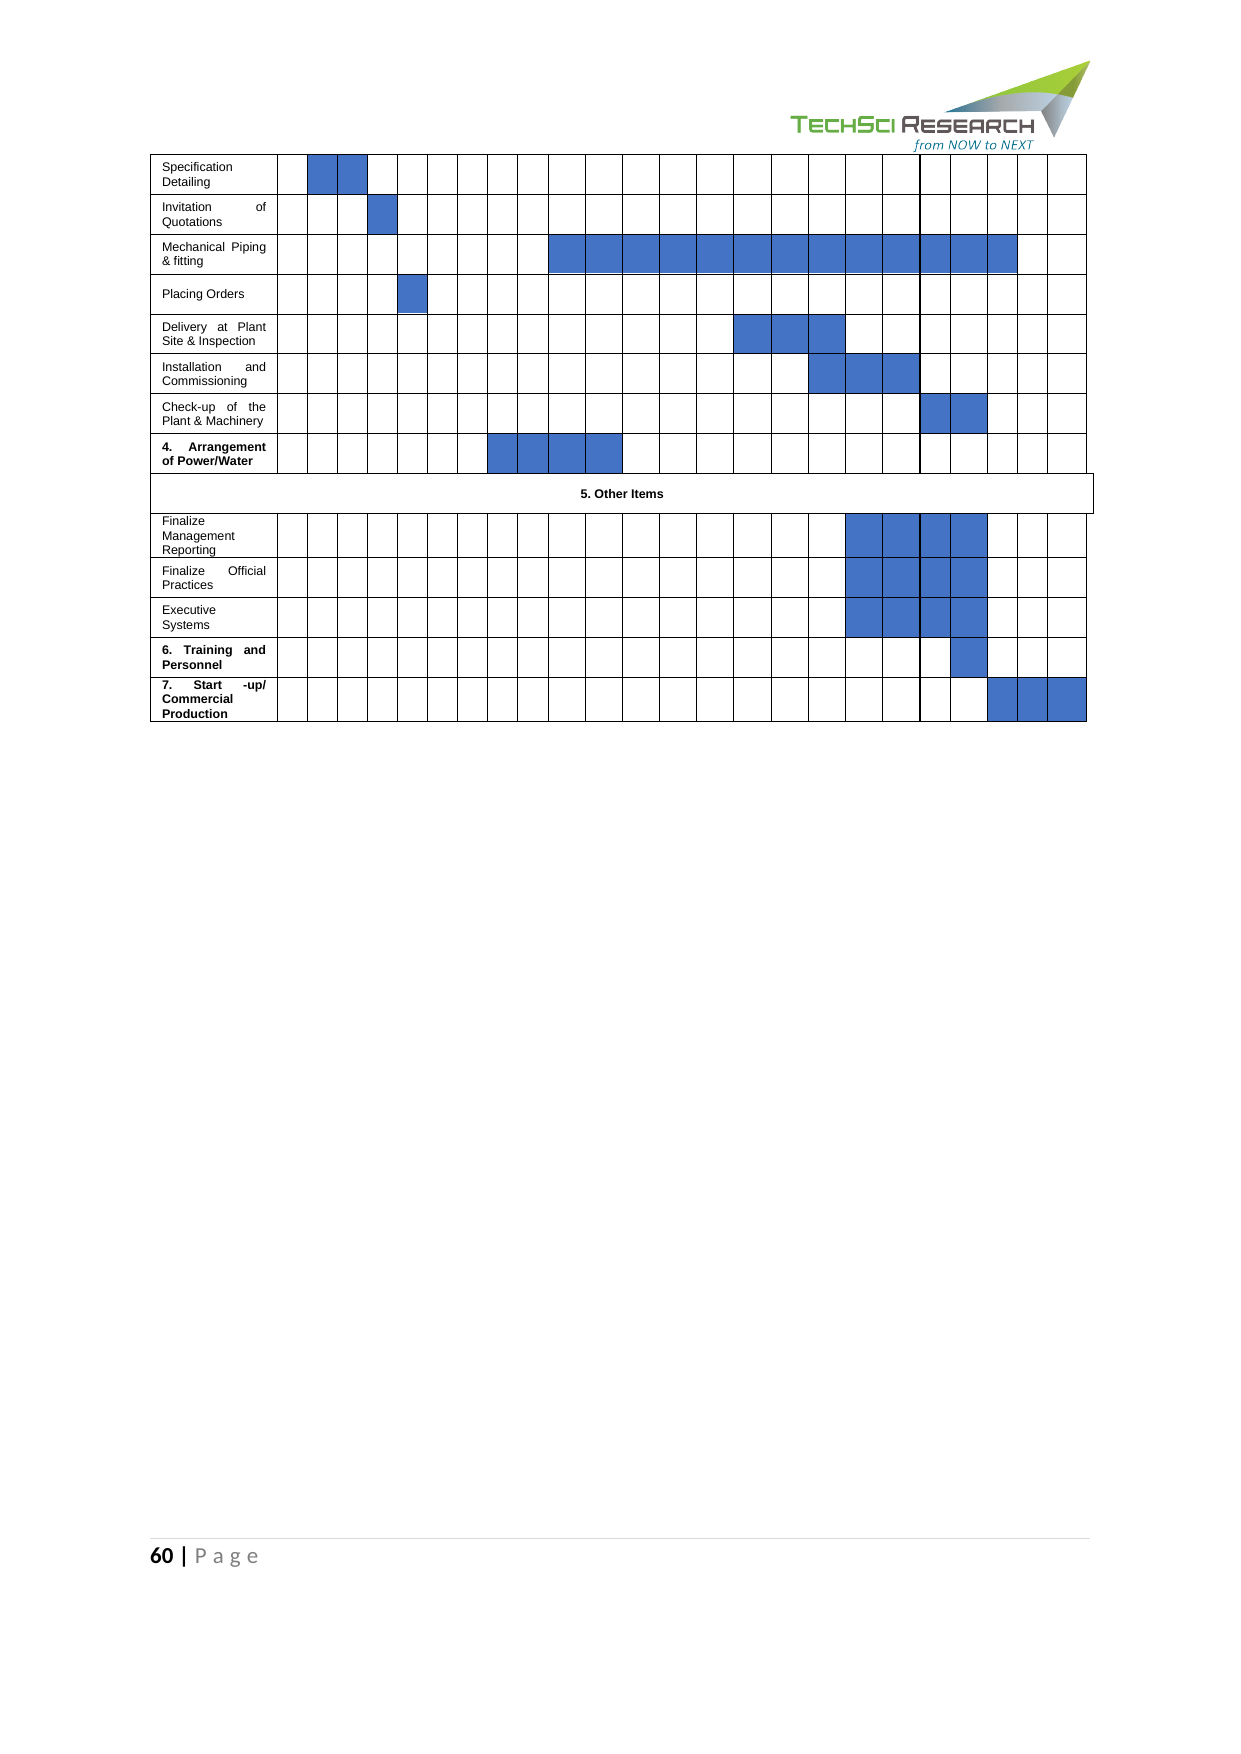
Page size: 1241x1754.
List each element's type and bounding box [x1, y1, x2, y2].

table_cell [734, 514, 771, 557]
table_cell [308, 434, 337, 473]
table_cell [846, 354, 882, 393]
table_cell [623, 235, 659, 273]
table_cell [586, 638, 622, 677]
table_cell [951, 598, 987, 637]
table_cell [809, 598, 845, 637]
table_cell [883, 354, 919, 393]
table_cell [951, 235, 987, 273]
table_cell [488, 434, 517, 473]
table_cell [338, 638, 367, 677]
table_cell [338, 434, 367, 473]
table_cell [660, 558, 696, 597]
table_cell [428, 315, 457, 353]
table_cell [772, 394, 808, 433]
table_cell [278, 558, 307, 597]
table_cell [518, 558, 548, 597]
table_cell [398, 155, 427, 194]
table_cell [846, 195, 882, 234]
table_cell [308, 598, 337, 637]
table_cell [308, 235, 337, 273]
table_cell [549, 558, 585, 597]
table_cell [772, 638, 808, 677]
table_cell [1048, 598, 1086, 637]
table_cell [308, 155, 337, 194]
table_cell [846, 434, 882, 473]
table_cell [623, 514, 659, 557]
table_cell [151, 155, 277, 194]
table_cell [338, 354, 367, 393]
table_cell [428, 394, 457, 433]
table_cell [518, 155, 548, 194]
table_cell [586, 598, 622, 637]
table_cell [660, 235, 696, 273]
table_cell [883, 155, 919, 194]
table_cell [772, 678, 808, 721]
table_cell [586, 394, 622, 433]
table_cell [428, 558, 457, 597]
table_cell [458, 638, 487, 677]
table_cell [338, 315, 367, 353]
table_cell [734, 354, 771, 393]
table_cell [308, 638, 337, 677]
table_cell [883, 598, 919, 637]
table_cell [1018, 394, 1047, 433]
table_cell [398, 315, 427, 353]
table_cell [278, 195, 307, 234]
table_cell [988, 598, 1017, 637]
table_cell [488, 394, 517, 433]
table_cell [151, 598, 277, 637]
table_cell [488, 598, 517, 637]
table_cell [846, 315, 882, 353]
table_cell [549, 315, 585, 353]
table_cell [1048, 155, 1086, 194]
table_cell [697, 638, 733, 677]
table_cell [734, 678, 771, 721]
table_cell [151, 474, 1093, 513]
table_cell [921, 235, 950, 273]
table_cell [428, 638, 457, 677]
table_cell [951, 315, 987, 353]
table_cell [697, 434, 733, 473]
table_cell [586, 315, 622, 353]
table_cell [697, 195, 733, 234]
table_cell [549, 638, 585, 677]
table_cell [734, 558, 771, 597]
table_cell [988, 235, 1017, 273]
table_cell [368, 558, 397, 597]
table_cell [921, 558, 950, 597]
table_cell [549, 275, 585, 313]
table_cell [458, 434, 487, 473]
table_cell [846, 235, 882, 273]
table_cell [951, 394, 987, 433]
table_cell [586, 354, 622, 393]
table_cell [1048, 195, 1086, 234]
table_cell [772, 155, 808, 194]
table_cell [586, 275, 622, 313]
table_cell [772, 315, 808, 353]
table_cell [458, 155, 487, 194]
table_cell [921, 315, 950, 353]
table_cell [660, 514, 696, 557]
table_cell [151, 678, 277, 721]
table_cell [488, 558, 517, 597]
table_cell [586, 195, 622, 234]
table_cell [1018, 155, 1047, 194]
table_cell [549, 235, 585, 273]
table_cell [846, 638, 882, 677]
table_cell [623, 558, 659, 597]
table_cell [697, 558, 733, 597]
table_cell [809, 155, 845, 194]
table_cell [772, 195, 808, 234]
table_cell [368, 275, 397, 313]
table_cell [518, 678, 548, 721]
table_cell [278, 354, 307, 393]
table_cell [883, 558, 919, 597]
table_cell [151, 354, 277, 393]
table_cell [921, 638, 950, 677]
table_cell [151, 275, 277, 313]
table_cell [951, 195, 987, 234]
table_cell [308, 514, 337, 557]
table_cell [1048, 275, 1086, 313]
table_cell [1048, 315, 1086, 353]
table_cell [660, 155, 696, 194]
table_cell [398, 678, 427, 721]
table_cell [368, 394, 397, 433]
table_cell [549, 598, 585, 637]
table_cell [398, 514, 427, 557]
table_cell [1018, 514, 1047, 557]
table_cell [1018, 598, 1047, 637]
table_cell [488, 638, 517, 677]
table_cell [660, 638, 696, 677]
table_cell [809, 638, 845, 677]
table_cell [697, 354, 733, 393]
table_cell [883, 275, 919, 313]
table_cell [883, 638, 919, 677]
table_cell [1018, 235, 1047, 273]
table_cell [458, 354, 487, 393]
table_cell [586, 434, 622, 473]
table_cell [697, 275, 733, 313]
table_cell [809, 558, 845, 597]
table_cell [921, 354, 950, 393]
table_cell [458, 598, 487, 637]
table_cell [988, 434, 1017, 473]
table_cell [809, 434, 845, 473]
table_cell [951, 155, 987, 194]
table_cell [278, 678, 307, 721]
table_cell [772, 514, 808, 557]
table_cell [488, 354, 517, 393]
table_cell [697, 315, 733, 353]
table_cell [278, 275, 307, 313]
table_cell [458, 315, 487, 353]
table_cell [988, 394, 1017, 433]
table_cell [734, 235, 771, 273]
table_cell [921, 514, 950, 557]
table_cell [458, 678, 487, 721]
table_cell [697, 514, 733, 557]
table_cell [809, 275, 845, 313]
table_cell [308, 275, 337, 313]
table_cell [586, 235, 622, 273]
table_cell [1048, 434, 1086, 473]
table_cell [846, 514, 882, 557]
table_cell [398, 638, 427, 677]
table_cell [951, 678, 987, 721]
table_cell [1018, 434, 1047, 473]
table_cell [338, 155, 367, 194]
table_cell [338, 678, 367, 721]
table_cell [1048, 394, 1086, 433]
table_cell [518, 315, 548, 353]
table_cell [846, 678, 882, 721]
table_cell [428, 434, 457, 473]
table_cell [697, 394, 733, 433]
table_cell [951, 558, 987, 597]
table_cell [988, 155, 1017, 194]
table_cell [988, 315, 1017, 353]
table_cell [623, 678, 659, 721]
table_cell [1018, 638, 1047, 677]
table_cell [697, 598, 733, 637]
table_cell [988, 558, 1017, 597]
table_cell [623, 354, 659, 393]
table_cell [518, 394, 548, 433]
picture [788, 59, 1091, 154]
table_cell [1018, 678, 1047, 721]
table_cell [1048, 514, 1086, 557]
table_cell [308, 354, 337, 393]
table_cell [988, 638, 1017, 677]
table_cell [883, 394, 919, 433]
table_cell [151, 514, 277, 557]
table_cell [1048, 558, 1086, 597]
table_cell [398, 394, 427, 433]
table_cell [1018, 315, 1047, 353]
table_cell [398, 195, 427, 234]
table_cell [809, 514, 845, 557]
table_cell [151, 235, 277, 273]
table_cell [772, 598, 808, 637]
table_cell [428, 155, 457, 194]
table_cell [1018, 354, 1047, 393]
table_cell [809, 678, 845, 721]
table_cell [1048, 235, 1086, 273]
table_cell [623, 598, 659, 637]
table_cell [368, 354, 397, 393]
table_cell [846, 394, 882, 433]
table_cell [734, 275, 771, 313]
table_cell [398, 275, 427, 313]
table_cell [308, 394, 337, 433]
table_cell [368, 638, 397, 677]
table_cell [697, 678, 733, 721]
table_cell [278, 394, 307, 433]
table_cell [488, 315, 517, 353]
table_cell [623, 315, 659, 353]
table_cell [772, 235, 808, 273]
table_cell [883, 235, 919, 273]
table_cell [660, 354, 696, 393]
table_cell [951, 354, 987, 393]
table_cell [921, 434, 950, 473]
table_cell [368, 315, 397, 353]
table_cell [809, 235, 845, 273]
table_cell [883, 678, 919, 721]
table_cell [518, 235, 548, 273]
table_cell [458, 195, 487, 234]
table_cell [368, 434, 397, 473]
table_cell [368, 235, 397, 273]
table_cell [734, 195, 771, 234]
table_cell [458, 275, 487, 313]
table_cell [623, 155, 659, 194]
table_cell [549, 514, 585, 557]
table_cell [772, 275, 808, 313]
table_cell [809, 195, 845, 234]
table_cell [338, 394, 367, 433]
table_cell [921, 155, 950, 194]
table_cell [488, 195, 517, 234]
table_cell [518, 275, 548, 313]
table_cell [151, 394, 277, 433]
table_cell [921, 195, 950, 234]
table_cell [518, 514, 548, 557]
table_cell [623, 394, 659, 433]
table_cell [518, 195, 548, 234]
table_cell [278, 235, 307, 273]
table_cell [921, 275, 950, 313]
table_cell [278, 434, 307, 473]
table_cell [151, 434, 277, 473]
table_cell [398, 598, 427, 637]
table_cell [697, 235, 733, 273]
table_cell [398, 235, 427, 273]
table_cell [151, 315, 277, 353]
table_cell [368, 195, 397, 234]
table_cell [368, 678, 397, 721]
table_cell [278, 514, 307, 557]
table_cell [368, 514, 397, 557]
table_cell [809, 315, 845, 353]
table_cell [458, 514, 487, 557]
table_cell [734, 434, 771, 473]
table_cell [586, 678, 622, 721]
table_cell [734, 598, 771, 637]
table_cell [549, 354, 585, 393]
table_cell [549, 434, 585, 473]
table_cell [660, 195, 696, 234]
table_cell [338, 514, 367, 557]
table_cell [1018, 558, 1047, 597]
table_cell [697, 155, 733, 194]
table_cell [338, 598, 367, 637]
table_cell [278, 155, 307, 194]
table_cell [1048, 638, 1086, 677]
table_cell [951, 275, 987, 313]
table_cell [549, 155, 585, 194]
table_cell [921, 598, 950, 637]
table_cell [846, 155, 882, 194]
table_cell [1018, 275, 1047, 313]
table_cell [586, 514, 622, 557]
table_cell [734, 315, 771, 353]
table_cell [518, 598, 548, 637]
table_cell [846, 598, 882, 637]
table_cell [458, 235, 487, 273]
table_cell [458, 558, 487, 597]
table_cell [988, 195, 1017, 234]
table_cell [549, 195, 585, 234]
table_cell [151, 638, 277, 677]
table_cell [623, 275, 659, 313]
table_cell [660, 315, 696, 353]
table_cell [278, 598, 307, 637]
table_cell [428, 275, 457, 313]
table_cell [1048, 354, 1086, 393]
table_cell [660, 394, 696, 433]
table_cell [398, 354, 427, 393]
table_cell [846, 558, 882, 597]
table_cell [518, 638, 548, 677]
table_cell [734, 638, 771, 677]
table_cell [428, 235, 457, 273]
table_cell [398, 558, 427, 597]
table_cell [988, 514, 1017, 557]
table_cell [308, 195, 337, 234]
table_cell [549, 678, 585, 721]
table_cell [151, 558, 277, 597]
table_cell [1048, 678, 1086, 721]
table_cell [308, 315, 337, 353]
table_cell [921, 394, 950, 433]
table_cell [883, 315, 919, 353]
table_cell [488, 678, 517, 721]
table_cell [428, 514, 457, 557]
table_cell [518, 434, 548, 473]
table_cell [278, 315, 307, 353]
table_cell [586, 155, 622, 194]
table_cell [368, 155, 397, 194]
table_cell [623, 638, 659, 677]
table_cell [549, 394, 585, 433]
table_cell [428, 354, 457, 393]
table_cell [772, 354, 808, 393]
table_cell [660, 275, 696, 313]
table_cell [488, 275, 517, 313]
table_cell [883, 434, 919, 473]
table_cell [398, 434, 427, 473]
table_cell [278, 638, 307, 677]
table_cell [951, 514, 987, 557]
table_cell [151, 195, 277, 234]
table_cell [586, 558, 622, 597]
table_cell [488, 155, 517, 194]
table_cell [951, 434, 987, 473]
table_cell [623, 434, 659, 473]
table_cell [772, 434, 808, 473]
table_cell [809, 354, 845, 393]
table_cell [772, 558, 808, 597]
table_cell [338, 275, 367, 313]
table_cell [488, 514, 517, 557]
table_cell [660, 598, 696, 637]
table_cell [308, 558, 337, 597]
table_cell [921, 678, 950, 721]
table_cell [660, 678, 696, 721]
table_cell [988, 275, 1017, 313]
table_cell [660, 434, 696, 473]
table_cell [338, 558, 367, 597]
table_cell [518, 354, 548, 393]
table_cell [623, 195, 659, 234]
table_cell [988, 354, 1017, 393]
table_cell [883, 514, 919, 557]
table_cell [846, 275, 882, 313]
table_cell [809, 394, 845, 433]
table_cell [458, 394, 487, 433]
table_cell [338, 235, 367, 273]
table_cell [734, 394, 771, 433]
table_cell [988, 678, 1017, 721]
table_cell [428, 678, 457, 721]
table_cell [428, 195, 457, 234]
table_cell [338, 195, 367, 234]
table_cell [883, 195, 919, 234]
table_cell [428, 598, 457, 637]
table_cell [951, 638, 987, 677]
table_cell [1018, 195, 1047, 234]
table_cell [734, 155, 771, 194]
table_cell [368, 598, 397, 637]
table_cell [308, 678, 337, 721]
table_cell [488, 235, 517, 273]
